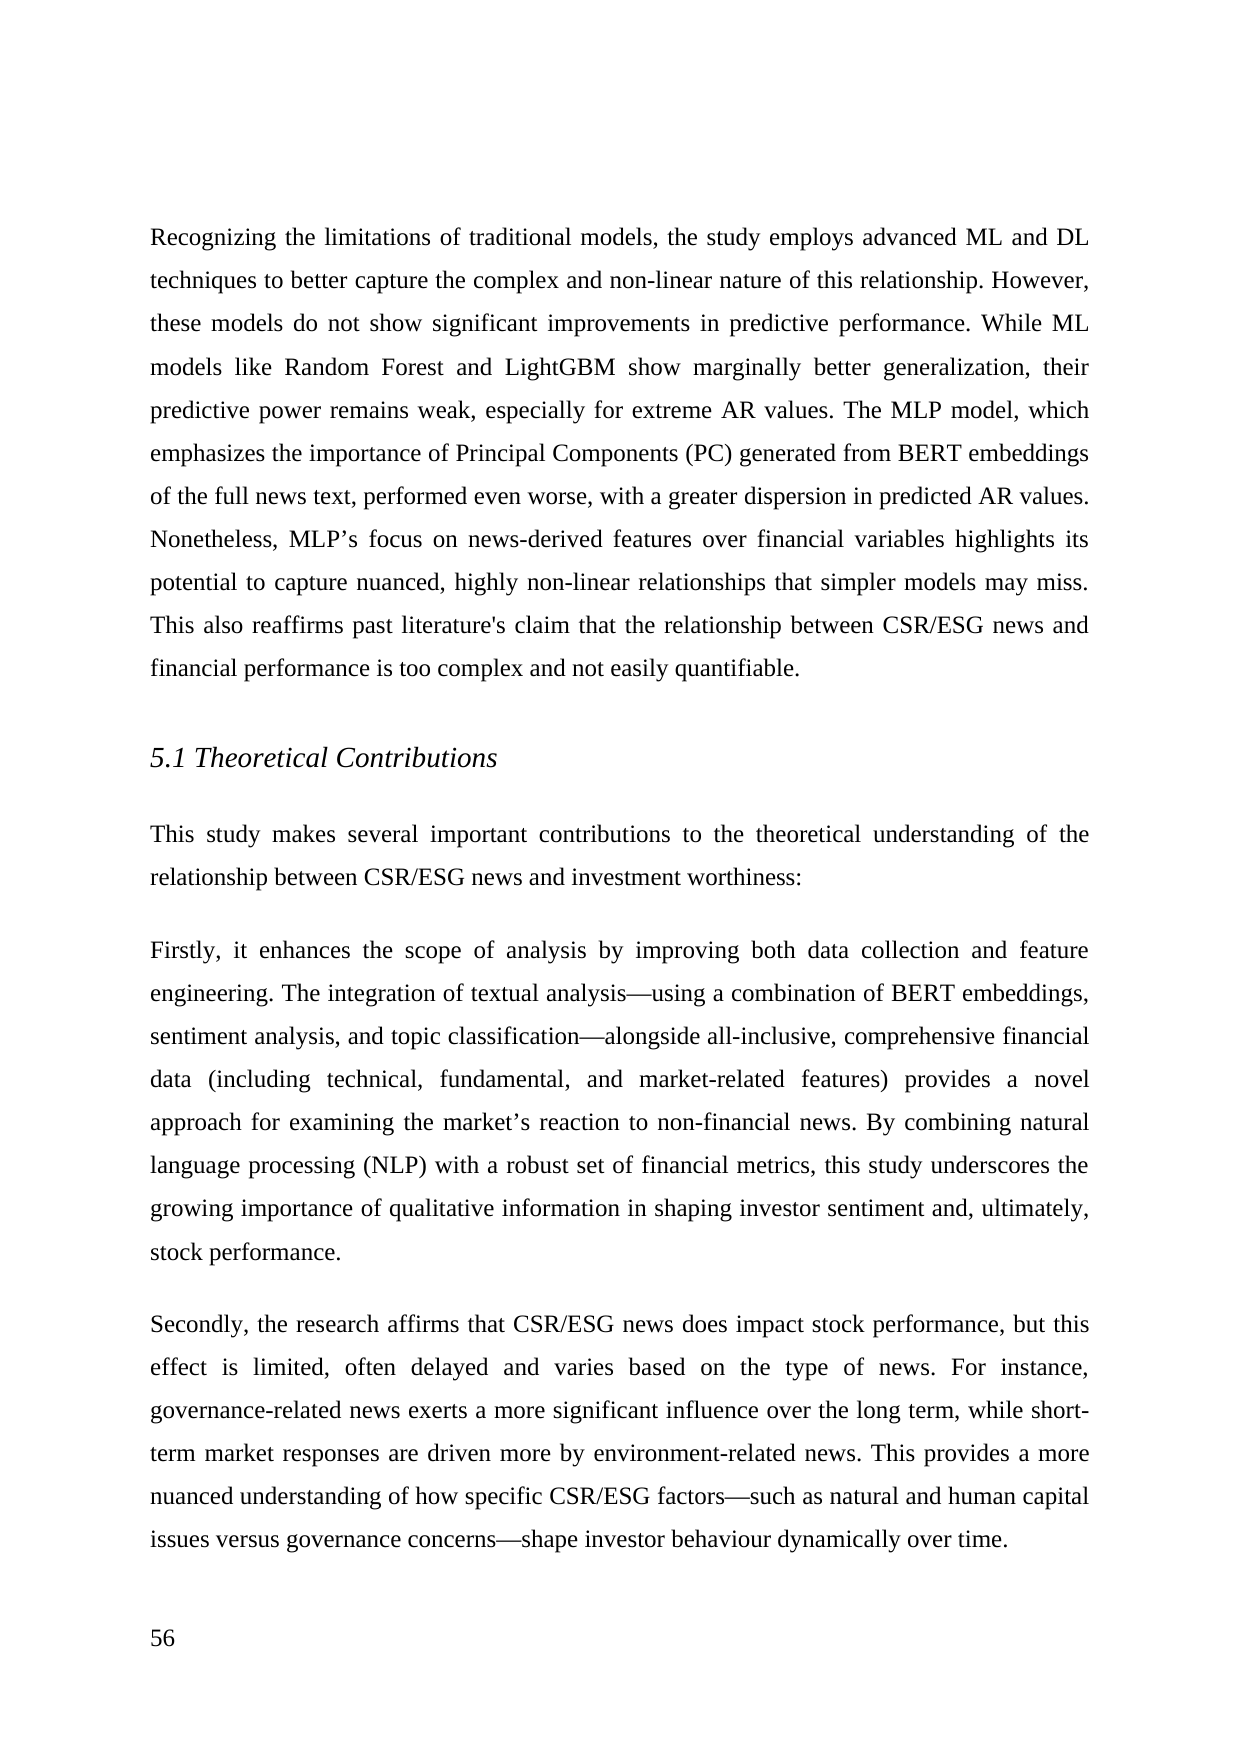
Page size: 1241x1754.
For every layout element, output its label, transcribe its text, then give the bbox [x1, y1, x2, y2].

text Recognizing the limitations of traditional models, the study employs advanced ML and DL techniques to better capture the complex and non-linear nature of this relationship. However, these models do not show significant improvements in predictive performance. While ML models like Random Forest and LightGBM show marginally better generalization, their predictive power remains weak, especially for extreme AR values. The MLP model, which emphasizes the importance of Principal Components (PC) generated from BERT embeddings of the full news text, performed even worse, with a greater dispersion in predicted AR values. Nonetheless, MLP’s focus on news-derived features over financial variables highlights its potential to capture nuanced, highly non-linear relationships that simpler models may miss. This also reaffirms past literature's claim that the relationship between CSR/ESG news and financial performance is too complex and not easily quantifiable. [150, 222, 1090, 682]
text Firstly, it enhances the scope of analysis by improving both data collection and feature engineering. The integration of textual analysis—using a combination of BERT embeddings, sentiment analysis, and topic classification—alongside all-inclusive, comprehensive financial data (including technical, fundamental, and market-related features) provides a novel approach for examining the market’s reaction to non-financial news. By combining natural language processing (NLP) with a robust set of financial metrics, this study underscores the growing importance of qualitative information in shaping investor sentiment and, ultimately, stock performance. [150, 935, 1090, 1265]
text This study makes several important contributions to the theoretical understanding of the relationship between CSR/ESG news and investment worthiness: [150, 819, 1090, 891]
text 5.1 Theoretical Contributions [150, 740, 1090, 773]
text Secondly, the research affirms that CSR/ESG news does impact stock performance, but this effect is limited, often delayed and varies based on the type of news. For instance, governance-related news exerts a more significant influence over the long term, while short-term market responses are driven more by environment-related news. This provides a more nuanced understanding of how specific CSR/ESG factors—such as natural and human capital issues versus governance concerns—shape investor behaviour dynamically over time. [150, 1309, 1090, 1553]
